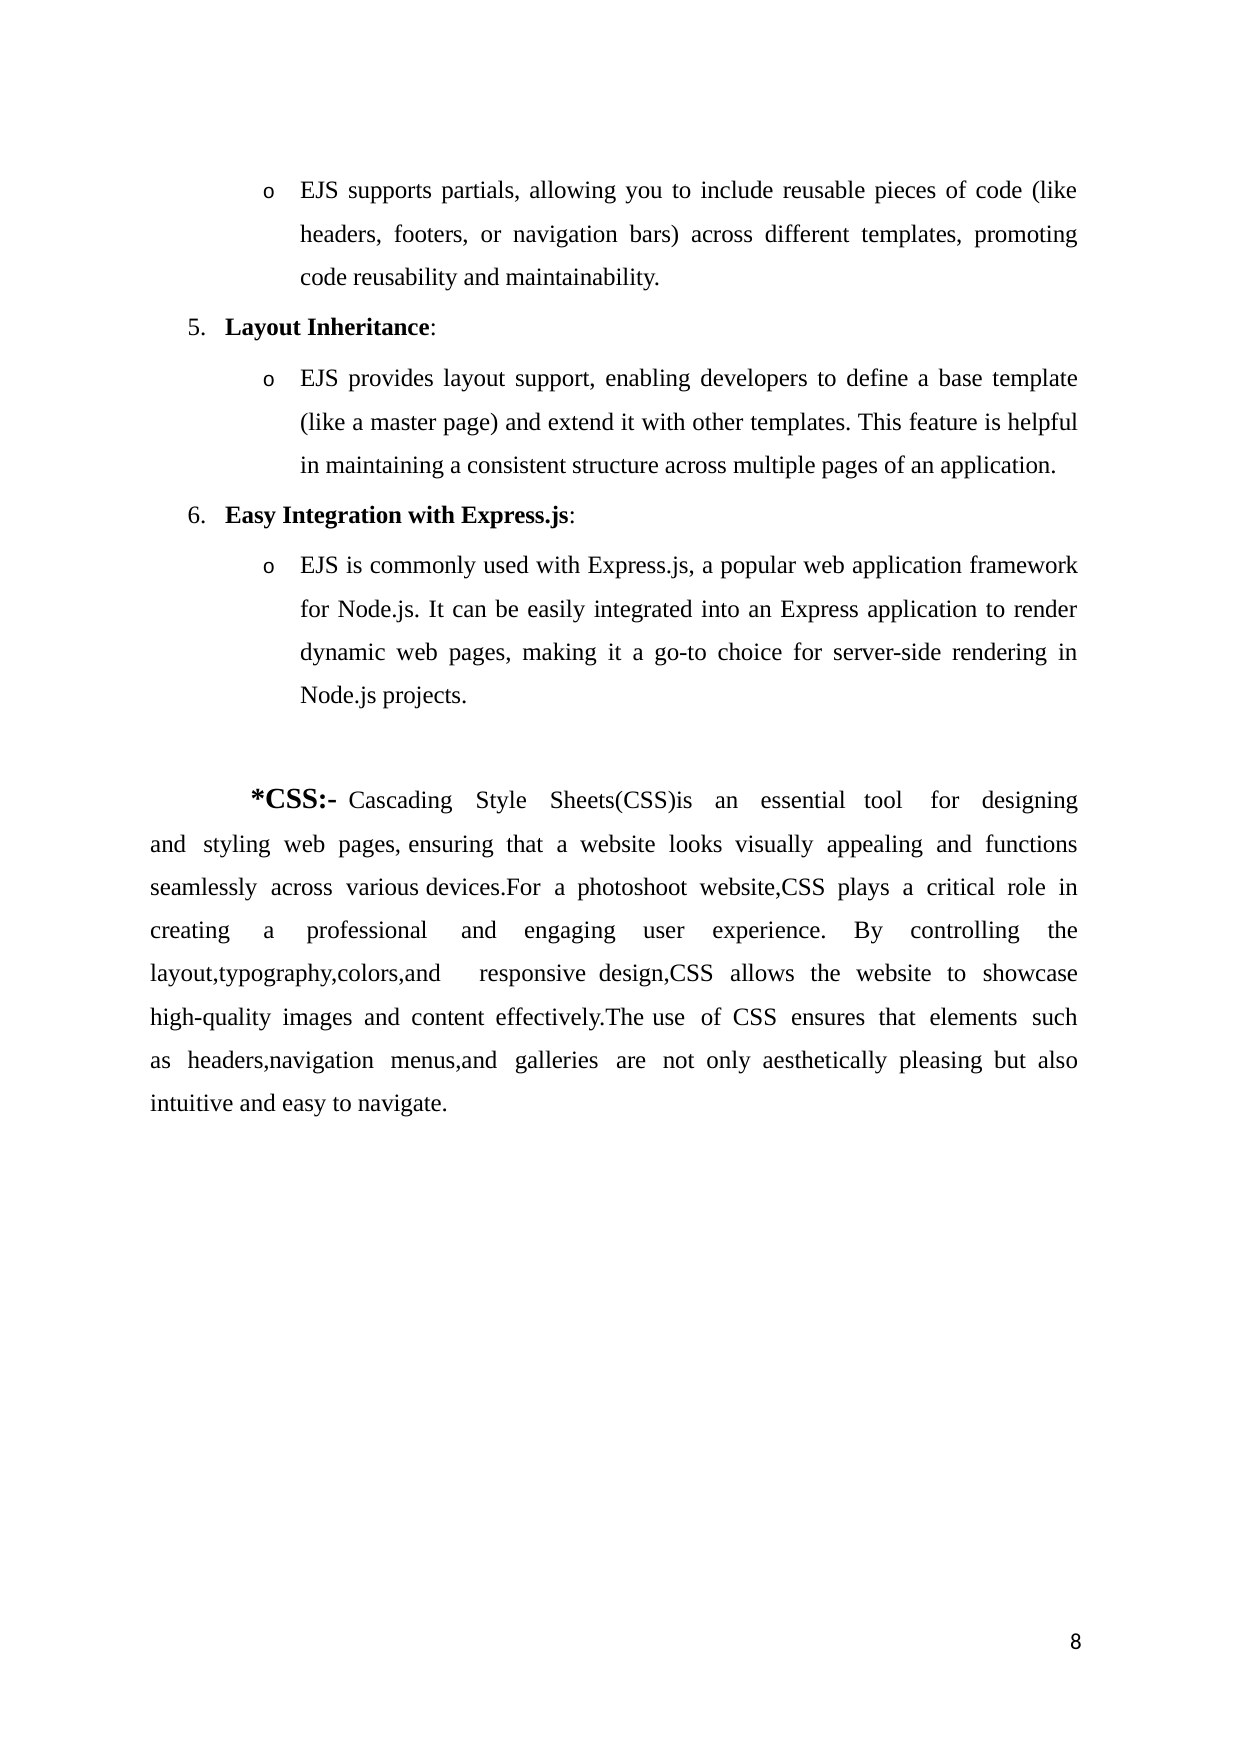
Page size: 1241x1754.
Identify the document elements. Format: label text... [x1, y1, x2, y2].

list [262, 175, 1078, 247]
text *CSS:- Cascading Style Sheets(CSS)is an essential tool for designing and styling web pages, ensuring that a website looks visually appealing and functions seamlessly across various devices.For a photoshoot website,CSS plays a critical role in creating a professional and engaging user experience. By controlling the layout,typography,colors,and responsive design,CSS allows the website to showcase high-quality images and content effectively.The use of CSS ensures that elements such as headers,navigation menus,and galleries are not only aesthetically pleasing but also intuitive and easy to navigate. [150, 925, 1078, 1260]
list Partial Views: [187, 268, 1078, 297]
list EJS supports partials, allowing you to include reusable pieces of code (like headers, footers, or navigation bars) across different templates, promoting code reusability and maintainability. [262, 319, 1078, 434]
list EJS is commonly used with Express.js, a popular web application framework for Node.js. It can be easily integrated into an Express application to render dynamic web pages, making it a go-to choice for server-side rendering in Node.js projects. [262, 694, 1078, 853]
list EJS provides layout support, enabling developers to define a base template (like a master page) and extend it with other templates. This feature is helpful in maintaining a consistent structure across multiple pages of an application. [262, 506, 1078, 622]
list Easy Integration with Express.js: [187, 644, 1078, 672]
list Layout Inheritance: [187, 456, 1078, 485]
